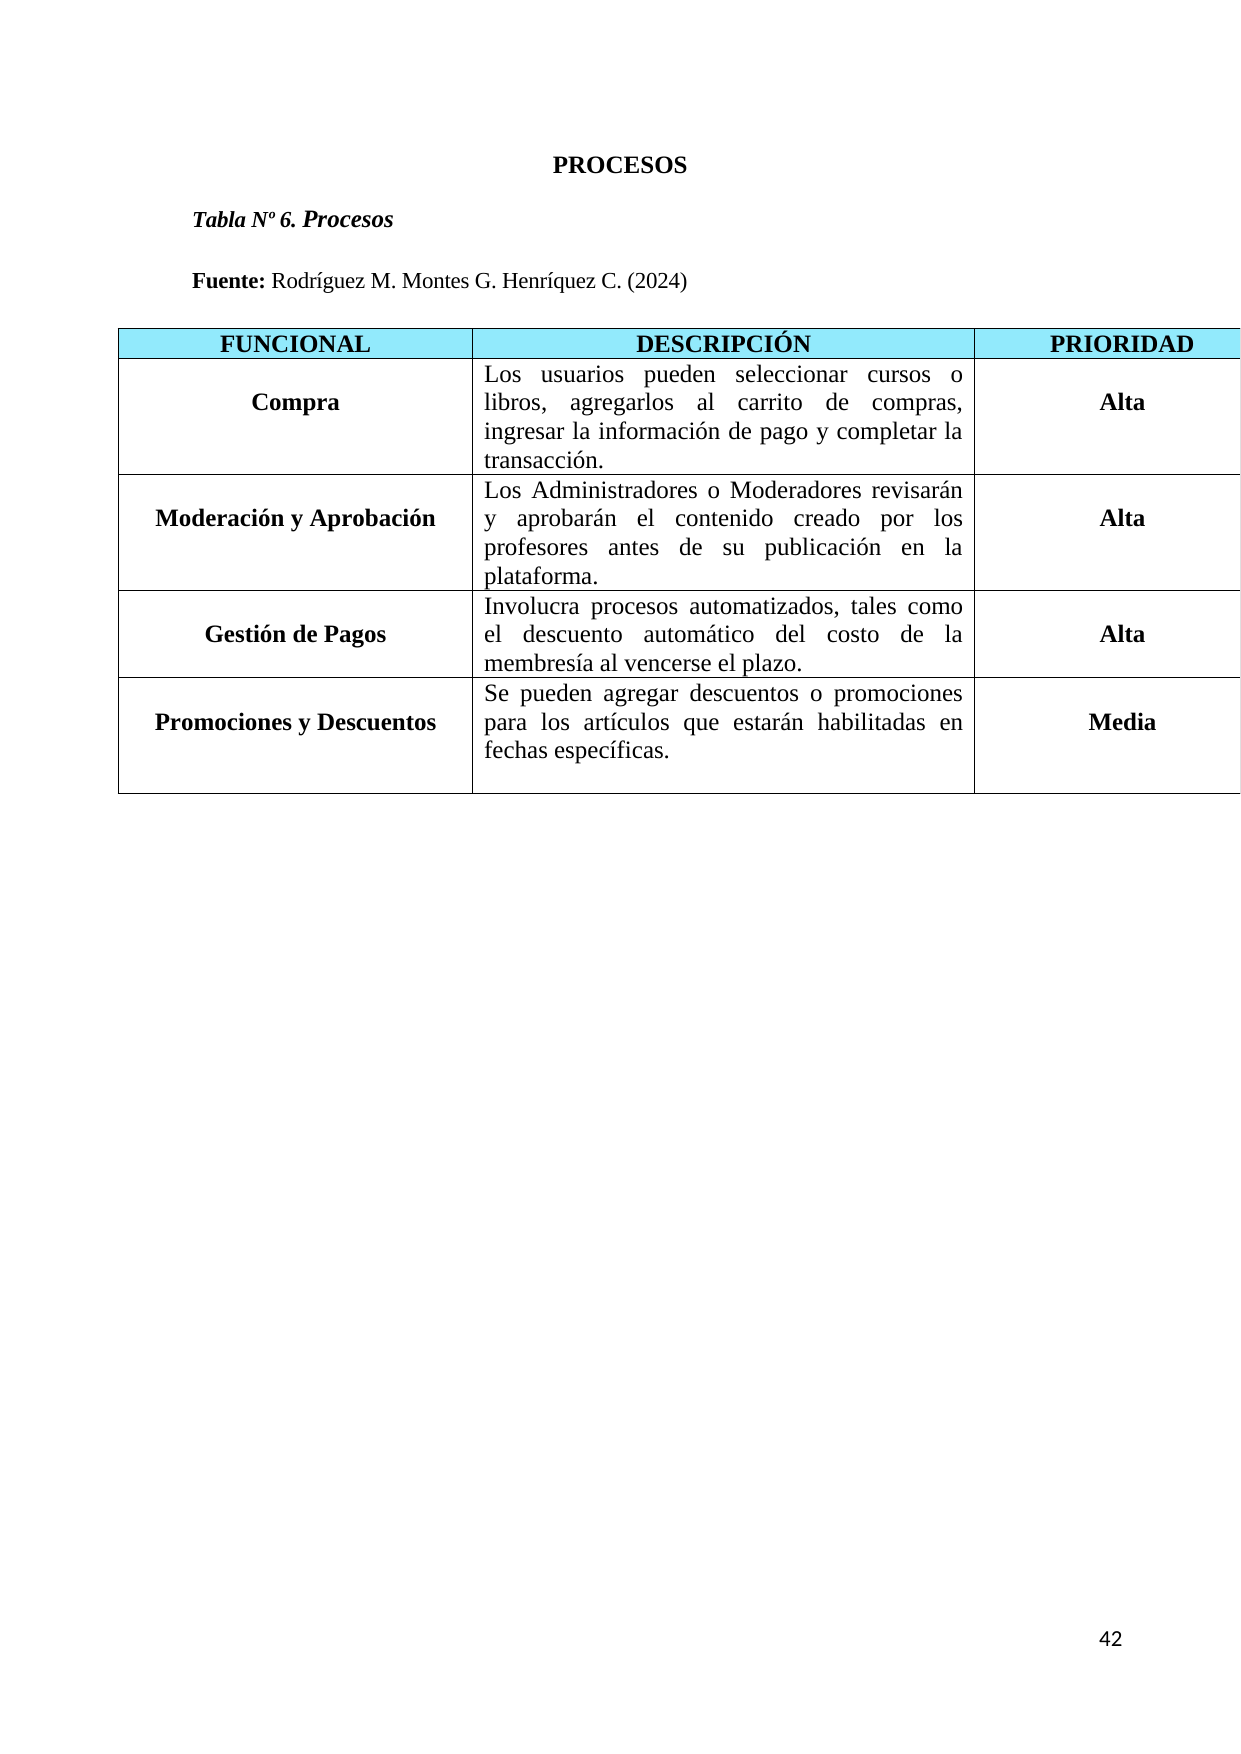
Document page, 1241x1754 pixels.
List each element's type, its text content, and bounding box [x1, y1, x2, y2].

table_cell Los usuarios pueden seleccionar cursos o libros, agregarlos al carrito de compras, ingresar la información de pago y completar la transacción. [473, 359, 974, 474]
table_header FUNCIONAL [119, 329, 472, 358]
table_cell Alta [975, 591, 1240, 677]
table_cell Se pueden agregar descuentos o promociones para los artículos que estarán habilitadas en fechas específicas. [473, 678, 974, 793]
table_cell Involucra procesos automatizados, tales como el descuento automático del costo de la membresía al vencerse el plazo. [473, 591, 974, 677]
table_cell Los Administradores o Moderadores revisarán y aprobarán el contenido creado por los profesores antes de su publicación en la plataforma. [473, 475, 974, 590]
table_cell Moderación y Aprobación [119, 475, 472, 590]
table_cell Promociones y Descuentos [119, 678, 472, 793]
text Fuente: Rodríguez M. Montes G. Henríquez C. (2024) [118, 268, 1122, 294]
text Tabla Nº 6. Procesos [118, 204, 1122, 232]
table_cell Media [975, 678, 1240, 793]
table_cell Gestión de Pagos [119, 591, 472, 677]
table_header DESCRIPCIÓN [473, 329, 974, 358]
table_cell Compra [119, 359, 472, 474]
table_header PRIORIDAD [975, 329, 1240, 358]
text PROCESOS [118, 150, 1122, 178]
table_cell Alta [975, 359, 1240, 474]
table_cell Alta [975, 475, 1240, 590]
